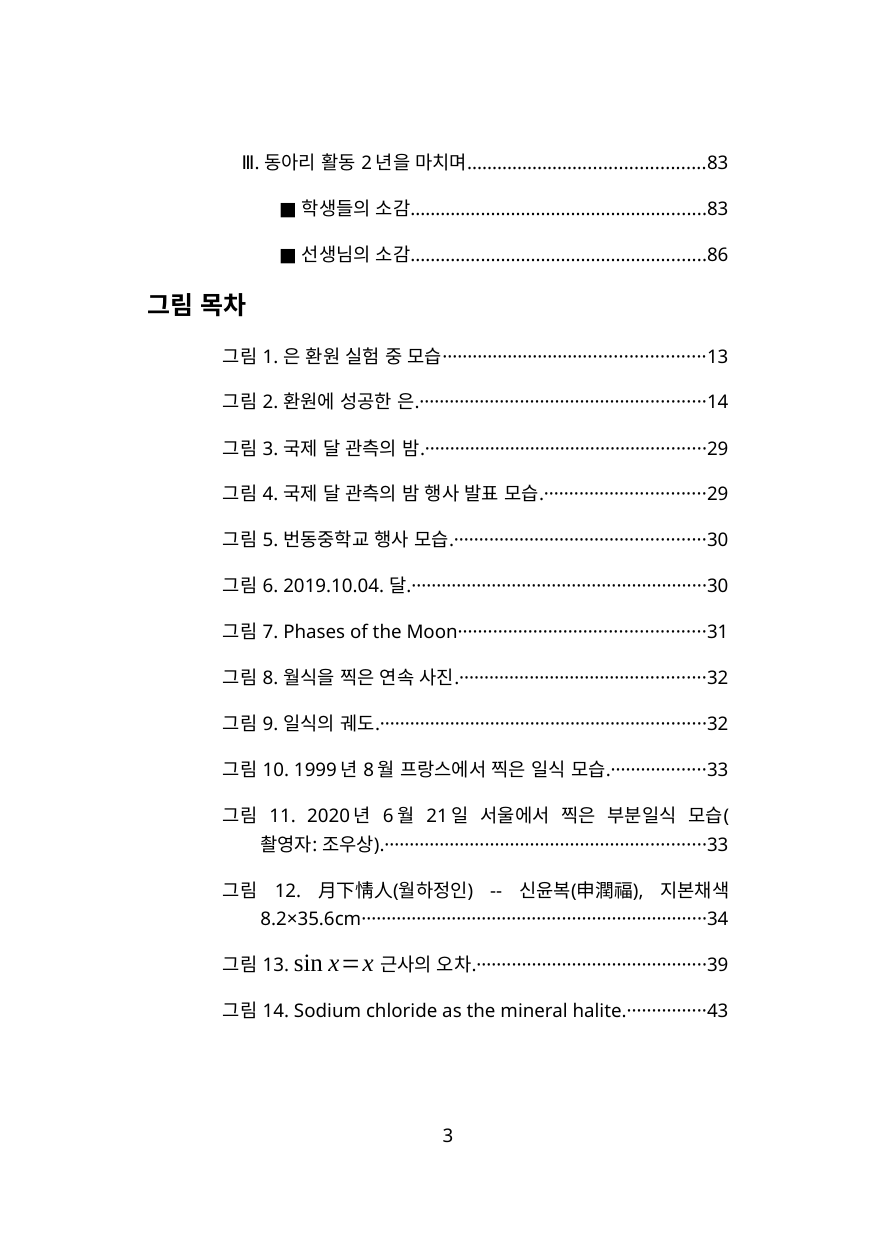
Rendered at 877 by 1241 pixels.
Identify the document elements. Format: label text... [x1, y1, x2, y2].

text 그림 14. Sodium chloride as the mineral halite. 43 [223, 996, 729, 1023]
text 그림 12. 月下情人(월하정인) -- 신윤복(申潤福), 지본채색 8.2×35.6cm 34 [223, 876, 729, 931]
text 그림 5. 번동중학교 행사 모습. 30 [223, 525, 729, 552]
text Ⅲ. 동아리 활동 2년을 마치며 83 [223, 148, 729, 175]
text 그림 7. Phases of the Moon 31 [223, 617, 729, 644]
text 그림 2. 환원에 성공한 은. 14 [223, 387, 729, 414]
text 그림 9. 일식의 궤도. 32 [223, 709, 729, 736]
text 그림 10. 1999년 8월 프랑스에서 찍은 일식 모습. 33 [223, 755, 729, 782]
text ■ 선생님의 소감 86 [260, 239, 729, 267]
text 그림 3. 국제 달 관측의 밤. 29 [223, 433, 729, 460]
text 그림 6. 2019.10.04. 달. 30 [223, 571, 729, 598]
text 그림 13. 근사의 오차. 39 [223, 949, 729, 977]
text 그림 4. 국제 달 관측의 밤 행사 발표 모습. 29 [223, 479, 729, 506]
text 그림 1. 은 환원 실험 중 모습 13 [223, 341, 729, 368]
text 그림 11. 2020년 6월 21일 서울에서 찍은 부분일식 모습(촬영자: 조우상). 33 [223, 801, 729, 857]
text 그림 8. 월식을 찍은 연속 사진. 32 [223, 663, 729, 690]
subtitle 그림 목차 [148, 286, 729, 322]
text ■ 학생들의 소감 83 [260, 194, 729, 221]
